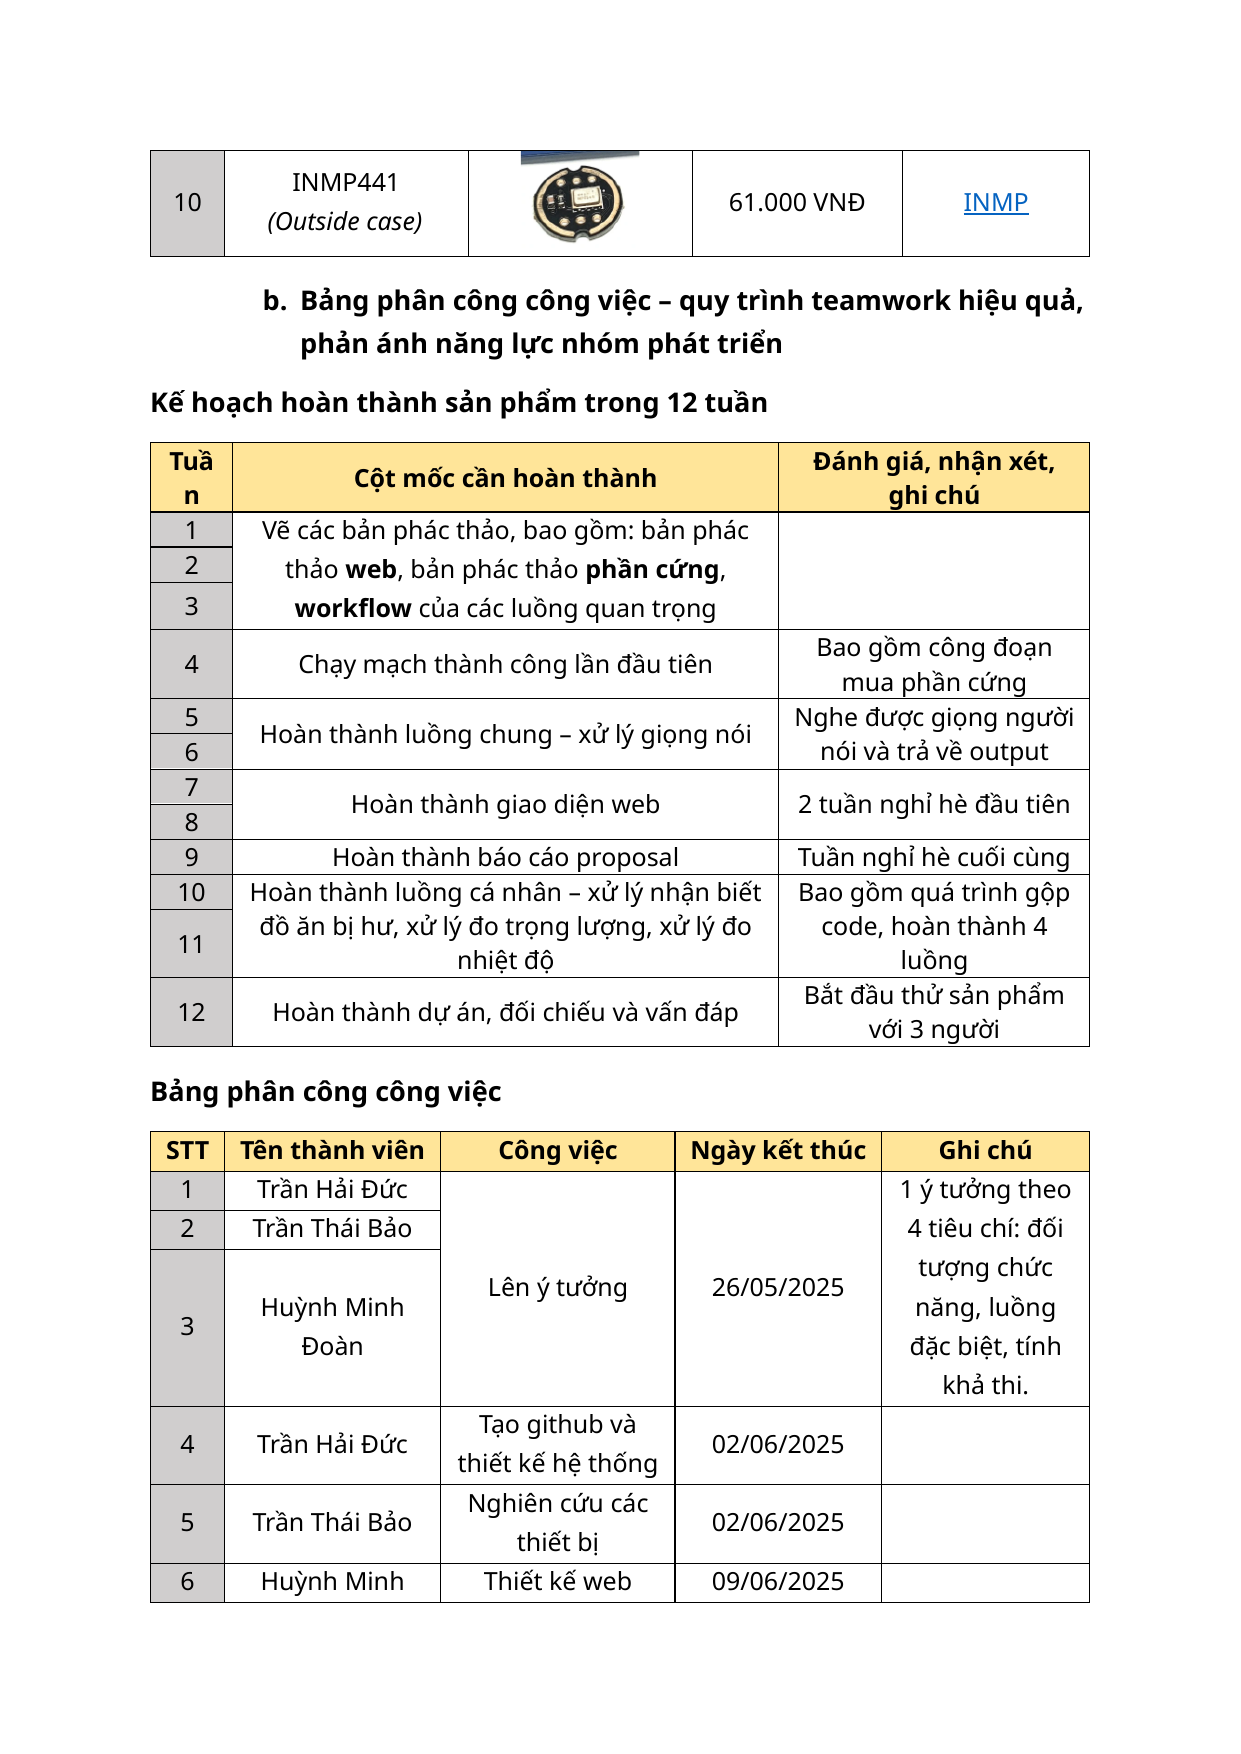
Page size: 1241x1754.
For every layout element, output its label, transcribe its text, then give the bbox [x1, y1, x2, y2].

table_cell 61.000 VNĐ [693, 151, 902, 256]
table_cell Chạy mạch thành công lần đầu tiên [233, 630, 778, 698]
table_cell Trần Hải Đức [225, 1172, 440, 1210]
table_cell 4 [151, 1407, 224, 1484]
table_header Ngày kết thúc [676, 1132, 881, 1171]
table_cell 6 [151, 734, 232, 768]
table_cell 1 [151, 513, 232, 546]
table_cell Bao gồm quá trình gộp code, hoàn thành 4 luồng [779, 875, 1089, 977]
table_cell 1 ý tưởng theo 4 tiêu chí: đối tượng chức năng, luồng đặc biệt, tính khả thi. [882, 1172, 1089, 1406]
table_cell [779, 513, 1089, 629]
table_header Tên thành viên [225, 1132, 440, 1171]
table_cell Hoàn thành báo cáo proposal [233, 840, 778, 874]
table_cell Nghiên cứu các thiết bị [441, 1485, 674, 1563]
table_cell Tạo github và thiết kế hệ thống [441, 1407, 674, 1484]
table_cell Bắt đầu thử sản phẩm với 3 người [779, 978, 1089, 1046]
table_cell 10 [151, 875, 232, 909]
table_cell 9 [151, 840, 232, 874]
table_header Công việc [441, 1132, 674, 1171]
table_header Ghi chú [882, 1132, 1089, 1171]
table_cell Trần Hải Đức [225, 1407, 440, 1484]
table_cell INMP [903, 151, 1089, 256]
table_cell Vẽ các bản phác thảo, bao gồm: bản phác thảo web, bản phác thảo phần cứng, workflow của các luồng quan trọng [233, 513, 778, 629]
table_cell 2 [151, 1211, 224, 1249]
text Bảng phân công công việc [150, 1072, 1090, 1109]
table_cell [882, 1564, 1089, 1602]
table_cell 10 [151, 151, 224, 256]
table_cell Nghe được giọng người nói và trả về output [779, 699, 1089, 768]
table_cell 6 [151, 1564, 224, 1602]
table_cell 02/06/2025 [676, 1485, 881, 1563]
table_header Đánh giá, nhận xét, ghi chú [779, 443, 1089, 511]
table_cell 4 [151, 630, 232, 698]
table_cell Huỳnh Minh Đoàn [225, 1250, 440, 1406]
table_cell [469, 151, 692, 256]
table_cell 7 [151, 770, 232, 803]
table_cell Tuần nghỉ hè cuối cùng [779, 840, 1089, 874]
table_cell 5 [151, 699, 232, 733]
picture [520, 151, 640, 252]
table_cell 8 [151, 805, 232, 839]
table_cell Lên ý tưởng [441, 1172, 674, 1406]
table_header Cột mốc cần hoàn thành [233, 443, 778, 511]
table_cell 2 [151, 548, 232, 582]
table_cell 02/06/2025 [676, 1407, 881, 1484]
table_header Tuần [151, 443, 232, 511]
table_cell INMP441 (Outside case) [225, 151, 468, 256]
table_cell Hoàn thành luồng chung – xử lý giọng nói [233, 699, 778, 768]
table_header STT [151, 1132, 224, 1171]
table_cell 09/06/2025 [676, 1564, 881, 1602]
text Kế hoạch hoàn thành sản phẩm trong 12 tuần [150, 383, 1090, 420]
table_cell 12 [151, 978, 232, 1046]
table_cell 11 [151, 910, 232, 977]
table_cell Hoàn thành luồng cá nhân – xử lý nhận biết đồ ăn bị hư, xử lý đo trọng lượng, xử lý đo nhiệt độ [233, 875, 778, 977]
table_cell Hoàn thành giao diện web [233, 770, 778, 839]
table_cell Bao gồm công đoạn mua phần cứng [779, 630, 1089, 698]
table_cell [882, 1407, 1089, 1484]
list Bảng phân công công việc – quy trình teamwork hiệu quả, phản ánh năng lực nhóm phát triển [262, 282, 1090, 361]
table_cell Huỳnh Minh Đoàn [225, 1564, 440, 1602]
table_cell Trần Thái Bảo [225, 1485, 440, 1563]
table_cell 2 tuần nghỉ hè đầu tiên [779, 770, 1089, 839]
table_cell 26/05/2025 [676, 1172, 881, 1406]
table_cell Trần Thái Bảo [225, 1211, 440, 1249]
table_cell Hoàn thành dự án, đối chiếu và vấn đáp [233, 978, 778, 1046]
table_cell 3 [151, 1250, 224, 1406]
table_cell [882, 1485, 1089, 1563]
table_cell 1 [151, 1172, 224, 1210]
table_cell 3 [151, 583, 232, 629]
table_cell 5 [151, 1485, 224, 1563]
table_cell Thiết kế web [441, 1564, 674, 1602]
